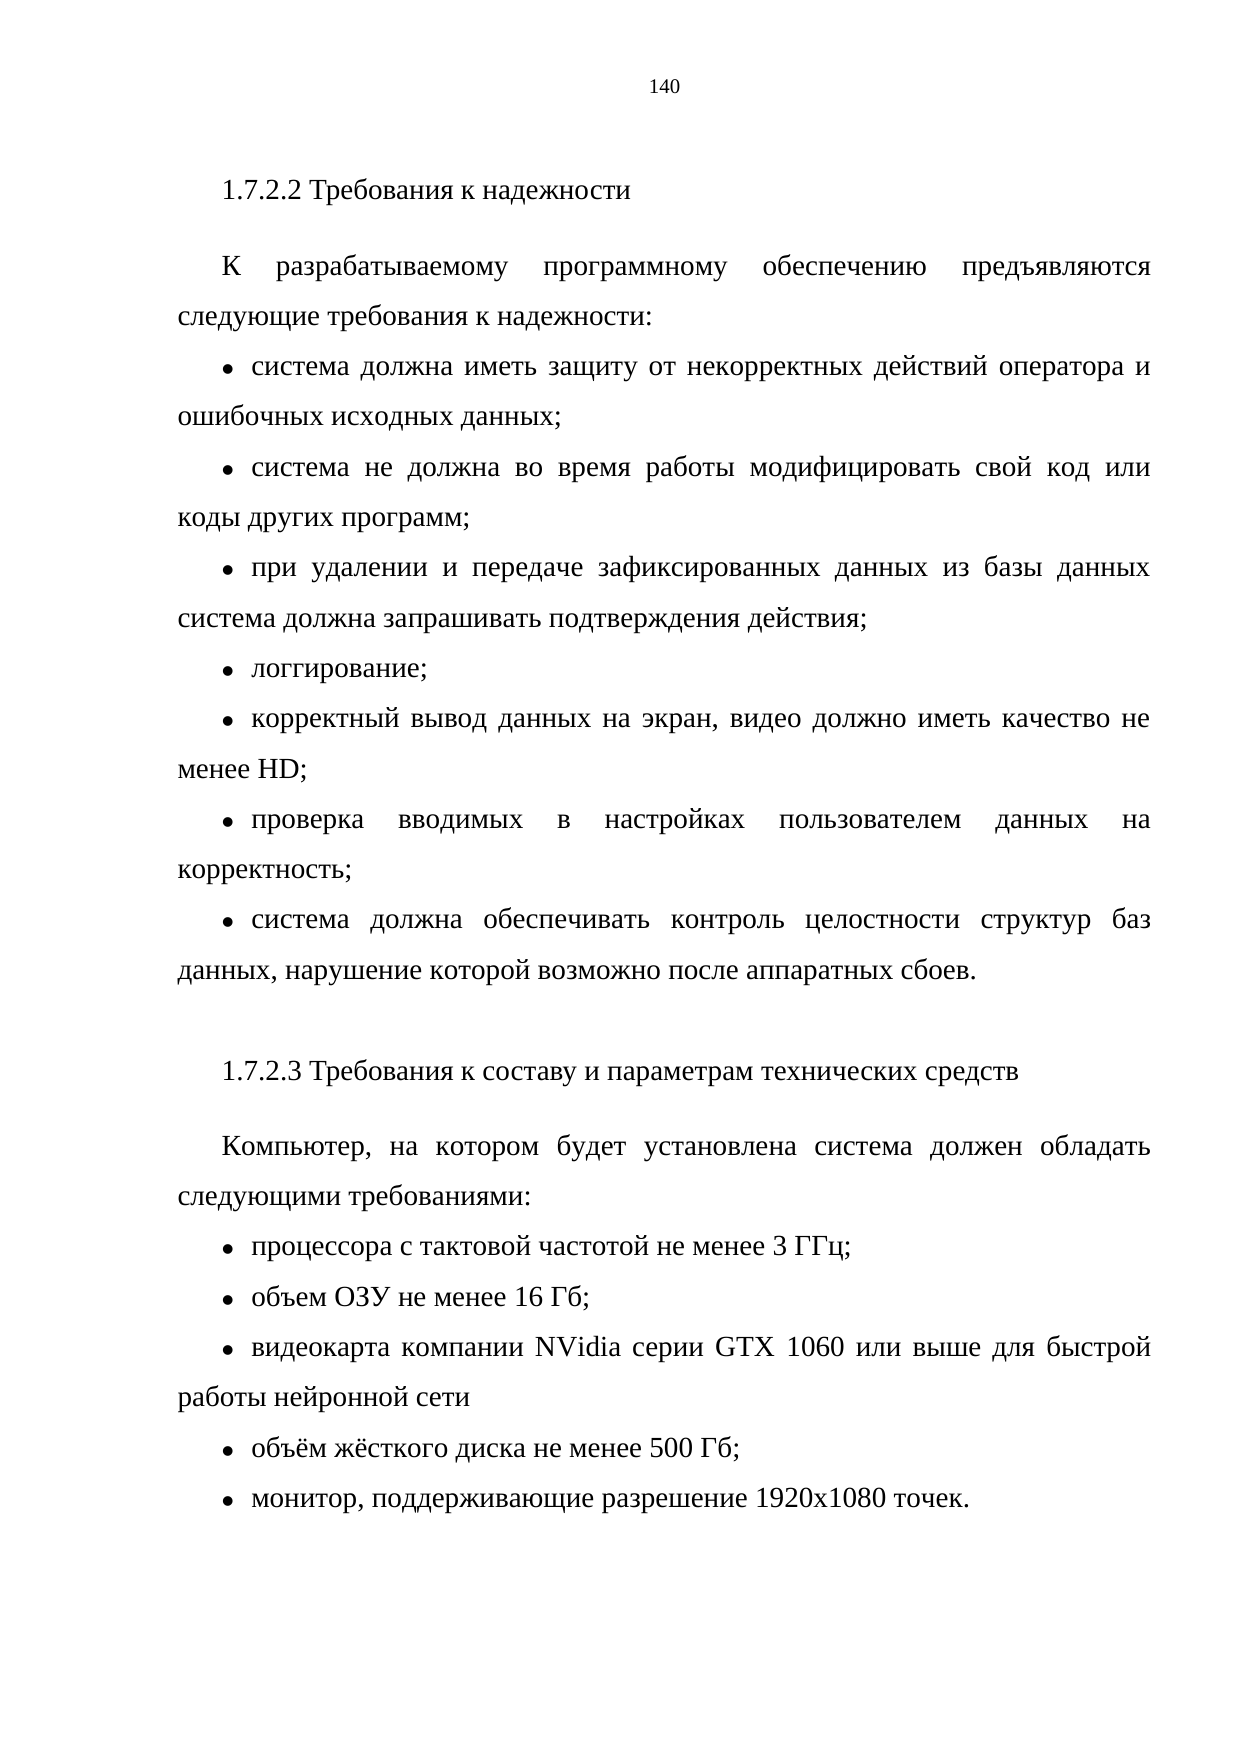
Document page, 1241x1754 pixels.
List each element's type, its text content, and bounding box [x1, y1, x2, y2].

text процессора с тактовой частотой не менее 3 ГГц; [177, 1228, 1152, 1262]
text проверка вводимых в настройках пользователем данных на корректность; [177, 801, 1152, 885]
text видеокарта компании NVidia серии GTX 1060 или выше для быстрой работы нейронной сети [177, 1329, 1152, 1413]
text объём жёсткого диска не менее 500 Гб; [177, 1430, 1152, 1463]
text объем ОЗУ не менее 16 Гб; [177, 1279, 1152, 1312]
text система должна обеспечивать контроль целостности структур баз данных, нарушение которой возможно после аппаратных сбоев. [177, 902, 1152, 986]
text монитор, поддерживающие разрешение 1920х1080 точек. [177, 1480, 1152, 1514]
text логгирование; [177, 650, 1152, 684]
text 1.7.2.2 Требования к надежности [177, 172, 1152, 206]
text корректный вывод данных на экран, видео должно иметь качество не менее HD; [177, 700, 1152, 784]
text система не должна во время работы модифицировать свой код или коды других программ; [177, 449, 1152, 533]
text при удалении и передаче зафиксированных данных из базы данных система должна запрашивать подтверждения действия; [177, 549, 1152, 633]
text К разрабатываемому программному обеспечению предъявляются следующие требования к надежности: [177, 248, 1152, 331]
text 1.7.2.3 Требования к составу и параметрам технических средств [177, 1053, 1152, 1086]
text Компьютер, на котором будет установлена система должен обладать следующими требованиями: [177, 1128, 1152, 1212]
text система должна иметь защиту от некорректных действий оператора и ошибочных исходных данных; [177, 348, 1152, 432]
